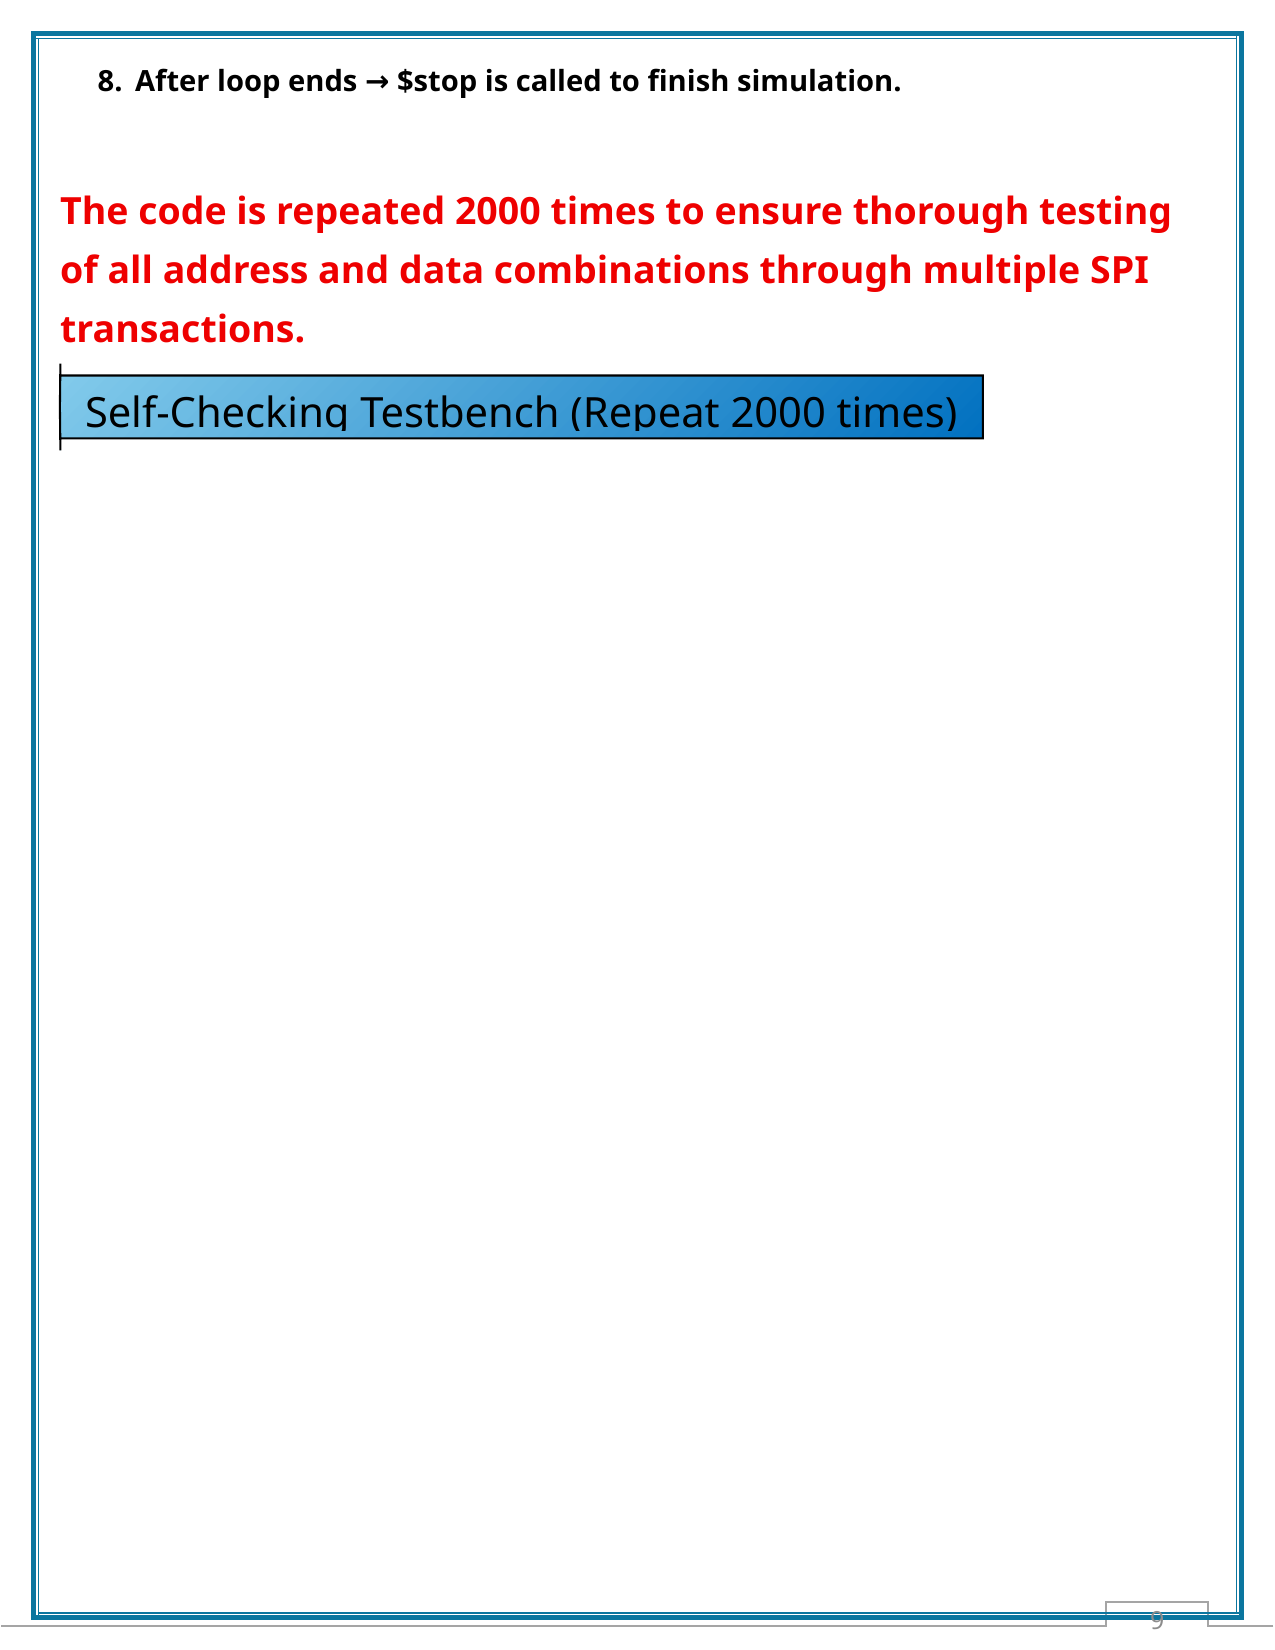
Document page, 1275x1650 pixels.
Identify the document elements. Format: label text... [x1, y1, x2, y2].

list After loop ends → $stop is called to finish simulation. [97, 60, 1215, 100]
text The code is repeated 2000 times to ensure thorough testing of all address and data combinations through multiple SPI transactions. [60, 184, 1215, 353]
